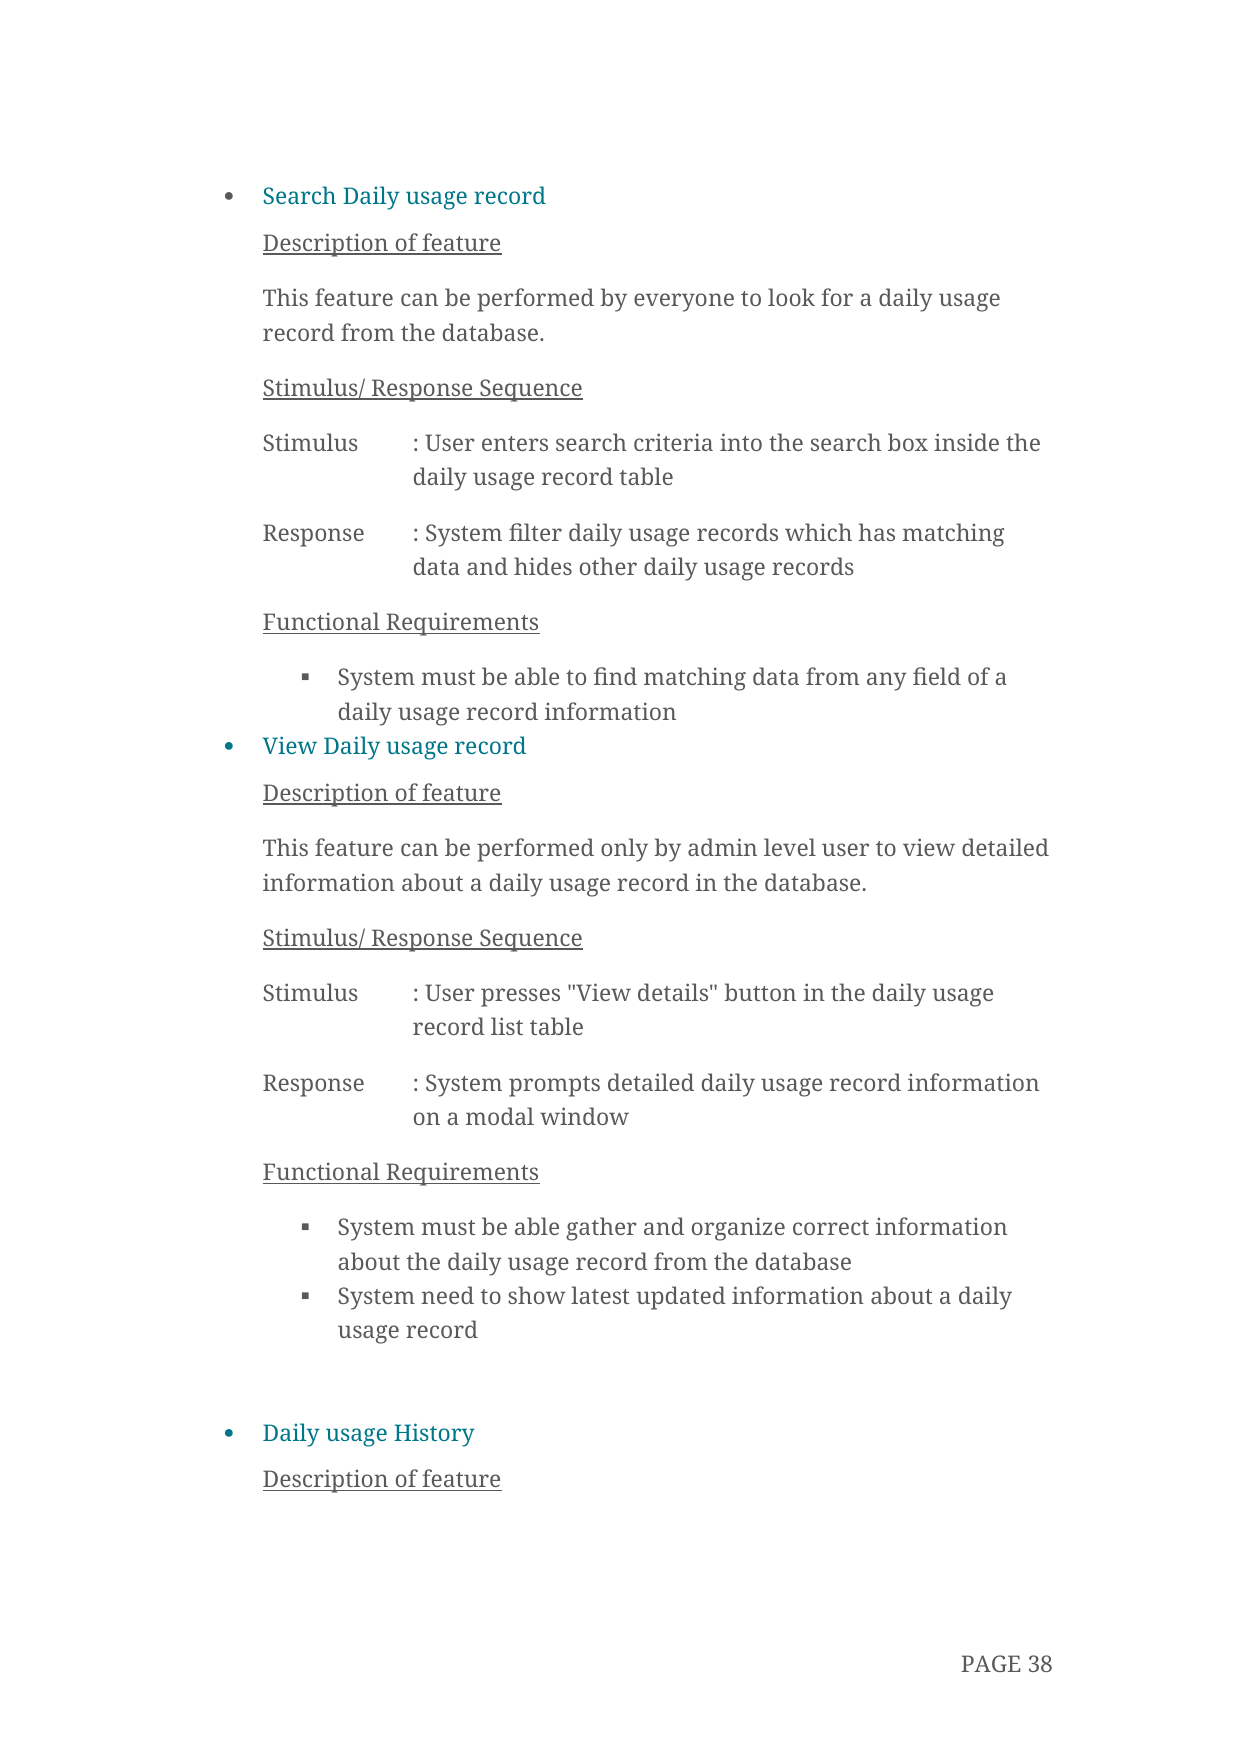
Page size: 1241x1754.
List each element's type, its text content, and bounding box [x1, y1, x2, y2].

text Stimulus : User presses "View details" button in the daily usage record list table [262, 977, 1053, 1042]
text Description of feature [187, 1463, 1053, 1494]
text Description of feature [187, 227, 1053, 258]
text Response : System prompts detailed daily usage record information on a modal window [262, 1066, 1053, 1132]
text Response : System filter daily usage records which has matching data and hides other daily usage records [262, 516, 1053, 582]
text Description of feature [187, 777, 1053, 808]
text Functional Requirements [262, 1156, 1053, 1187]
text Functional Requirements [262, 606, 1053, 637]
list Daily usage History [225, 1416, 1053, 1448]
text Stimulus/ Response Sequence [262, 372, 1053, 403]
list Search Daily usage record [225, 180, 1053, 211]
text Stimulus : User enters search criteria into the search box inside the daily usage record table [262, 427, 1053, 492]
list System need to show latest updated information about a daily usage record [300, 1280, 1053, 1346]
list System must be able gather and organize correct information about the daily usage record from the database [300, 1211, 1053, 1277]
text This feature can be performed by everyone to look for a daily usage record from the database. [262, 282, 1053, 348]
list View Daily usage record [225, 730, 1053, 761]
text This feature can be performed only by admin level user to view detailed information about a daily usage record in the database. [262, 832, 1053, 898]
text Stimulus/ Response Sequence [262, 922, 1053, 953]
list System must be able to find matching data from any field of a daily usage record information [300, 661, 1053, 727]
